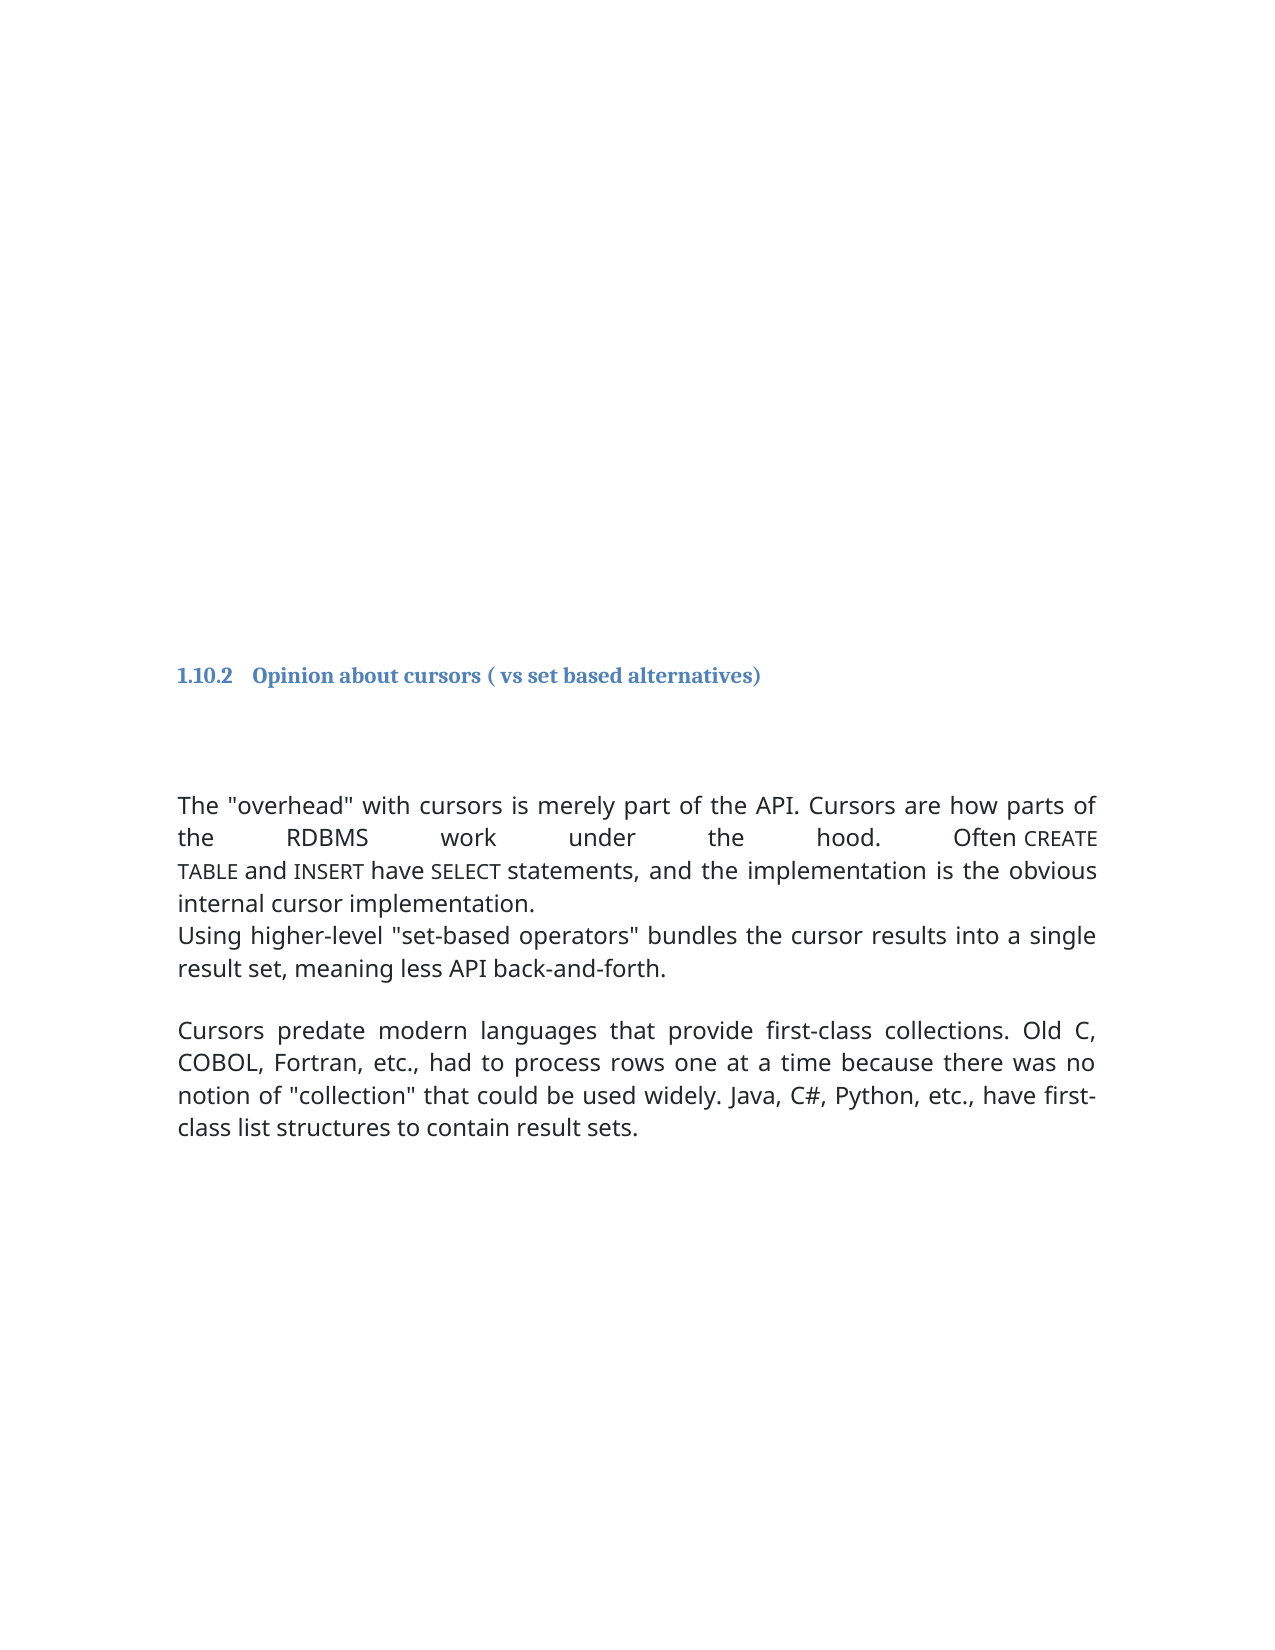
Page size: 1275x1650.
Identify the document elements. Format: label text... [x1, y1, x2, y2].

subtitle Opinion about cursors ( vs set based alternatives) [177, 662, 1098, 689]
text Cursors predate modern languages that provide first-class collections. Old C, COBOL, Fortran, etc., had to process rows one at a time because there was no notion of "collection" that could be used widely. Java, C#, Python, etc., have first-class list structures to contain result sets. [177, 1013, 1098, 1144]
text The "overhead" with cursors is merely part of the API. Cursors are how parts of the RDBMS work under the hood. Often CREATE TABLE and INSERT have SELECT statements, and the implementation is the obvious internal cursor implementation. [177, 789, 1098, 919]
text Using higher-level "set-based operators" bundles the cursor results into a single result set, meaning less API back-and-forth. [177, 919, 1098, 984]
